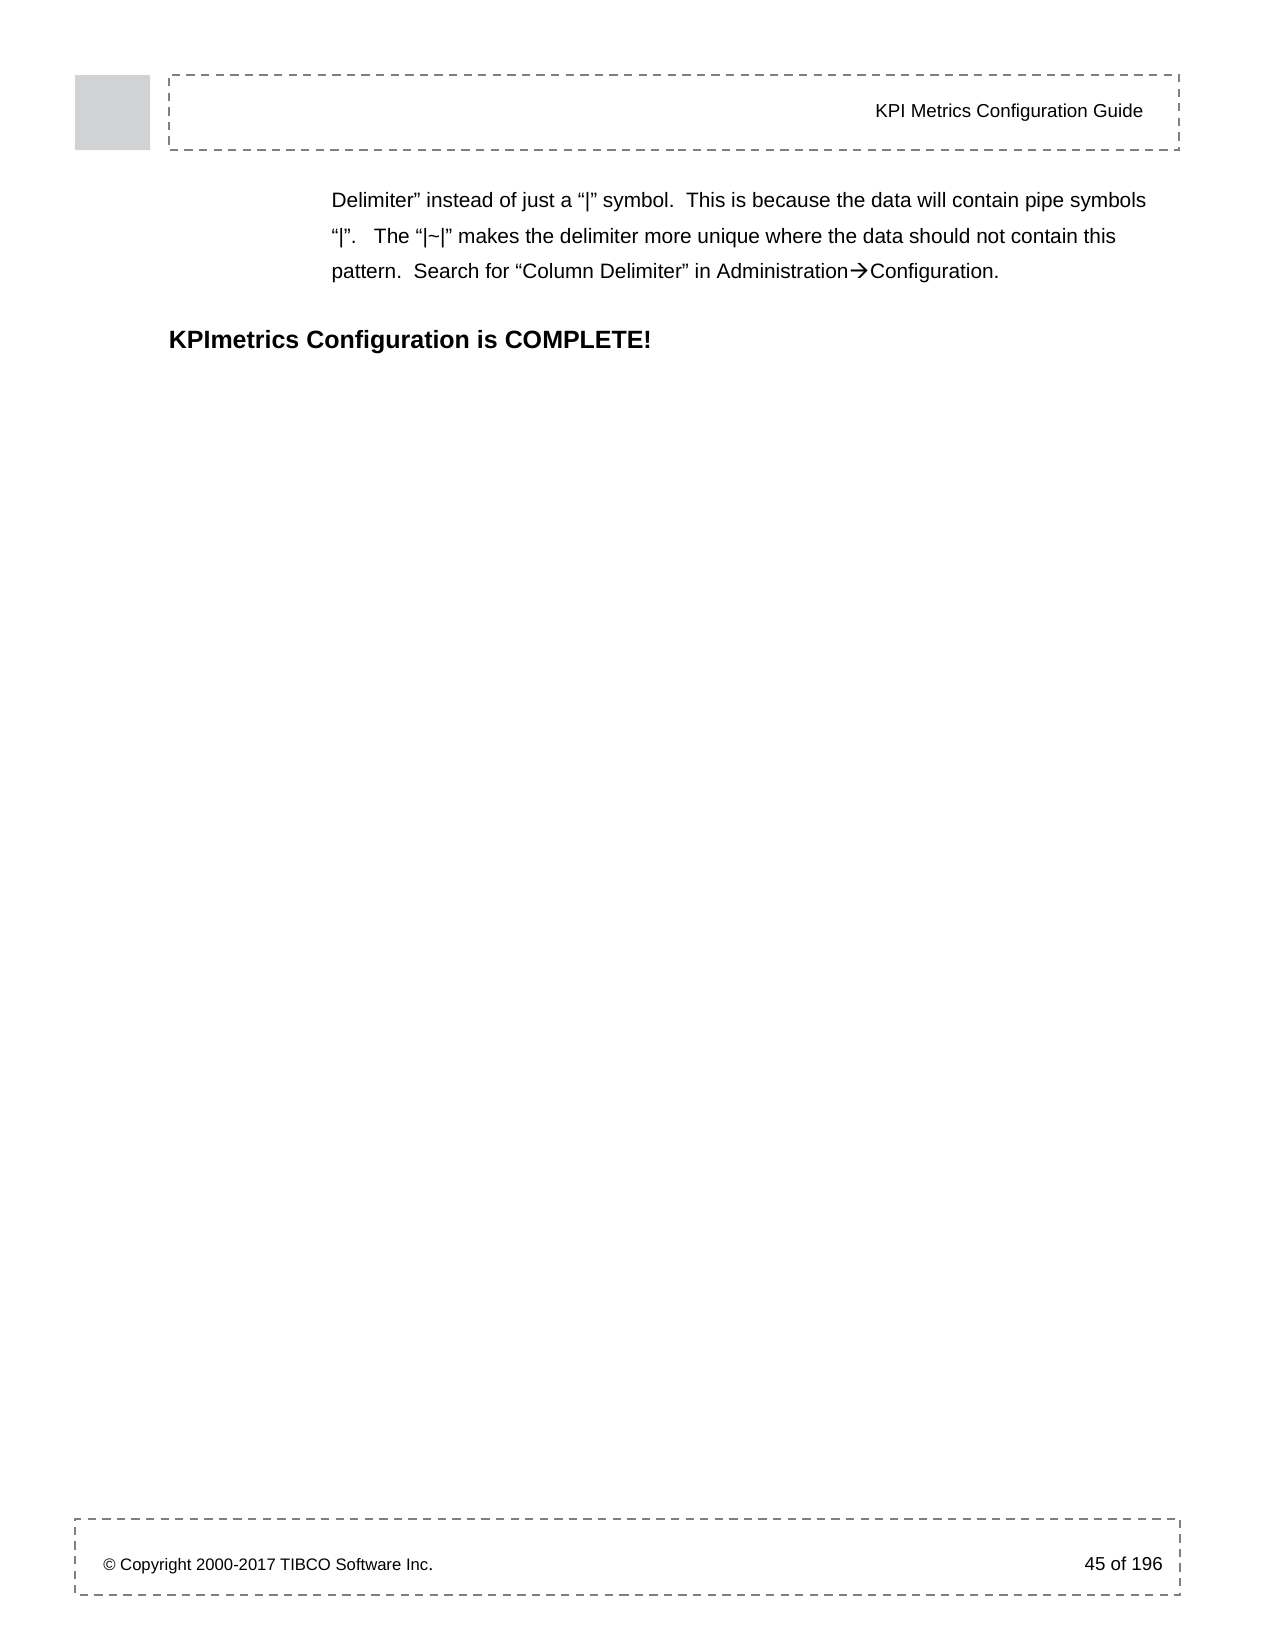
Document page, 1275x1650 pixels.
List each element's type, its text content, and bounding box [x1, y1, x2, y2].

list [294, 187, 1162, 283]
text KPImetrics Configuration is COMPLETE! [169, 324, 1162, 353]
